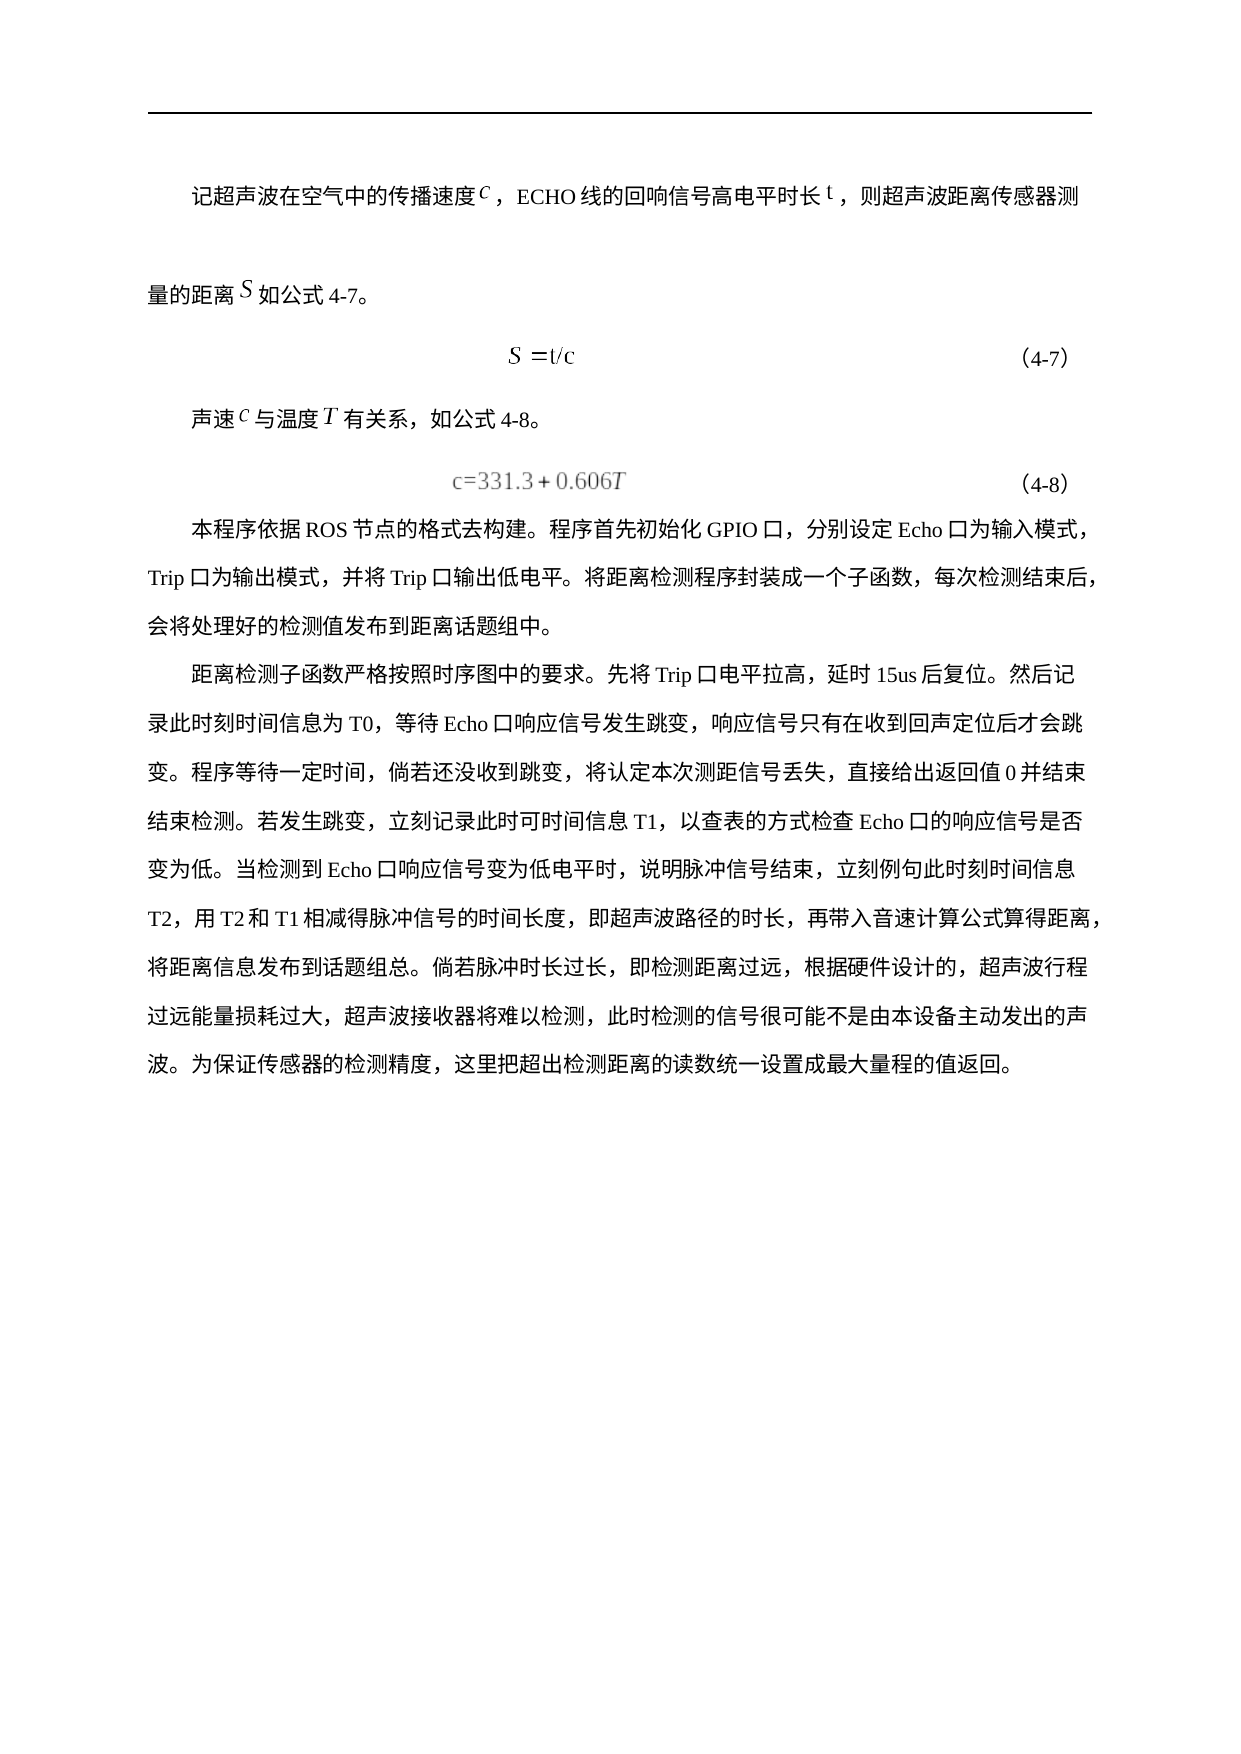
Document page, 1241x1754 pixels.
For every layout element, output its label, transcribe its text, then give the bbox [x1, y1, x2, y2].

text 声速与温度有关系，如公式4-8。 [148, 385, 1092, 450]
table_header [148, 340, 868, 385]
text 本程序依据ROS节点的格式去构建。程序首先初始化GPIO口，分别设定Echo口为输入模式，Trip口为输出模式，并将Trip口输出低电平。将距离检测程序封装成一个子函数，每次检测结束后，会将处理好的检测值发布到距离话题组中。 [148, 511, 1092, 641]
table_header （4-7） [868, 340, 1093, 385]
text 记超声波在空气中的传播速度，ECHO线的回响信号高电平时长，则超声波距离传感器测量的距离如公式4-7。 [148, 162, 1092, 324]
text 距离检测子函数严格按照时序图中的要求。先将Trip口电平拉高，延时15us后复位。然后记录此时刻时间信息为T0，等待Echo口响应信号发生跳变，响应信号只有在收到回声定位后才会跳变。程序等待一定时间，倘若还没收到跳变，将认定本次测距信号丢失，直接给出返回值0并结束结束检测。若发生跳变，立刻记录此时可时间信息T1，以查表的方式检查Echo口的响应信号是否变为低。当检测到Echo口响应信号变为低电平时，说明脉冲信号结束，立刻例句此时刻时间信息T2，用T2和T1相减得脉冲信号的时间长度，即超声波路径的时长，再带入音速计算公式算得距离，将距离信息发布到话题组总。倘若脉冲时长过长，即检测距离过远，根据硬件设计的，超声波行程过远能量损耗过大，超声波接收器将难以检测，此时检测的信号很可能不是由本设备主动发出的声波。为保证传感器的检测精度，这里把超出检测距离的读数统一设置成最大量程的值返回。 [148, 657, 1092, 1079]
table_header （4-8） [868, 466, 1093, 511]
table_header [148, 466, 868, 511]
